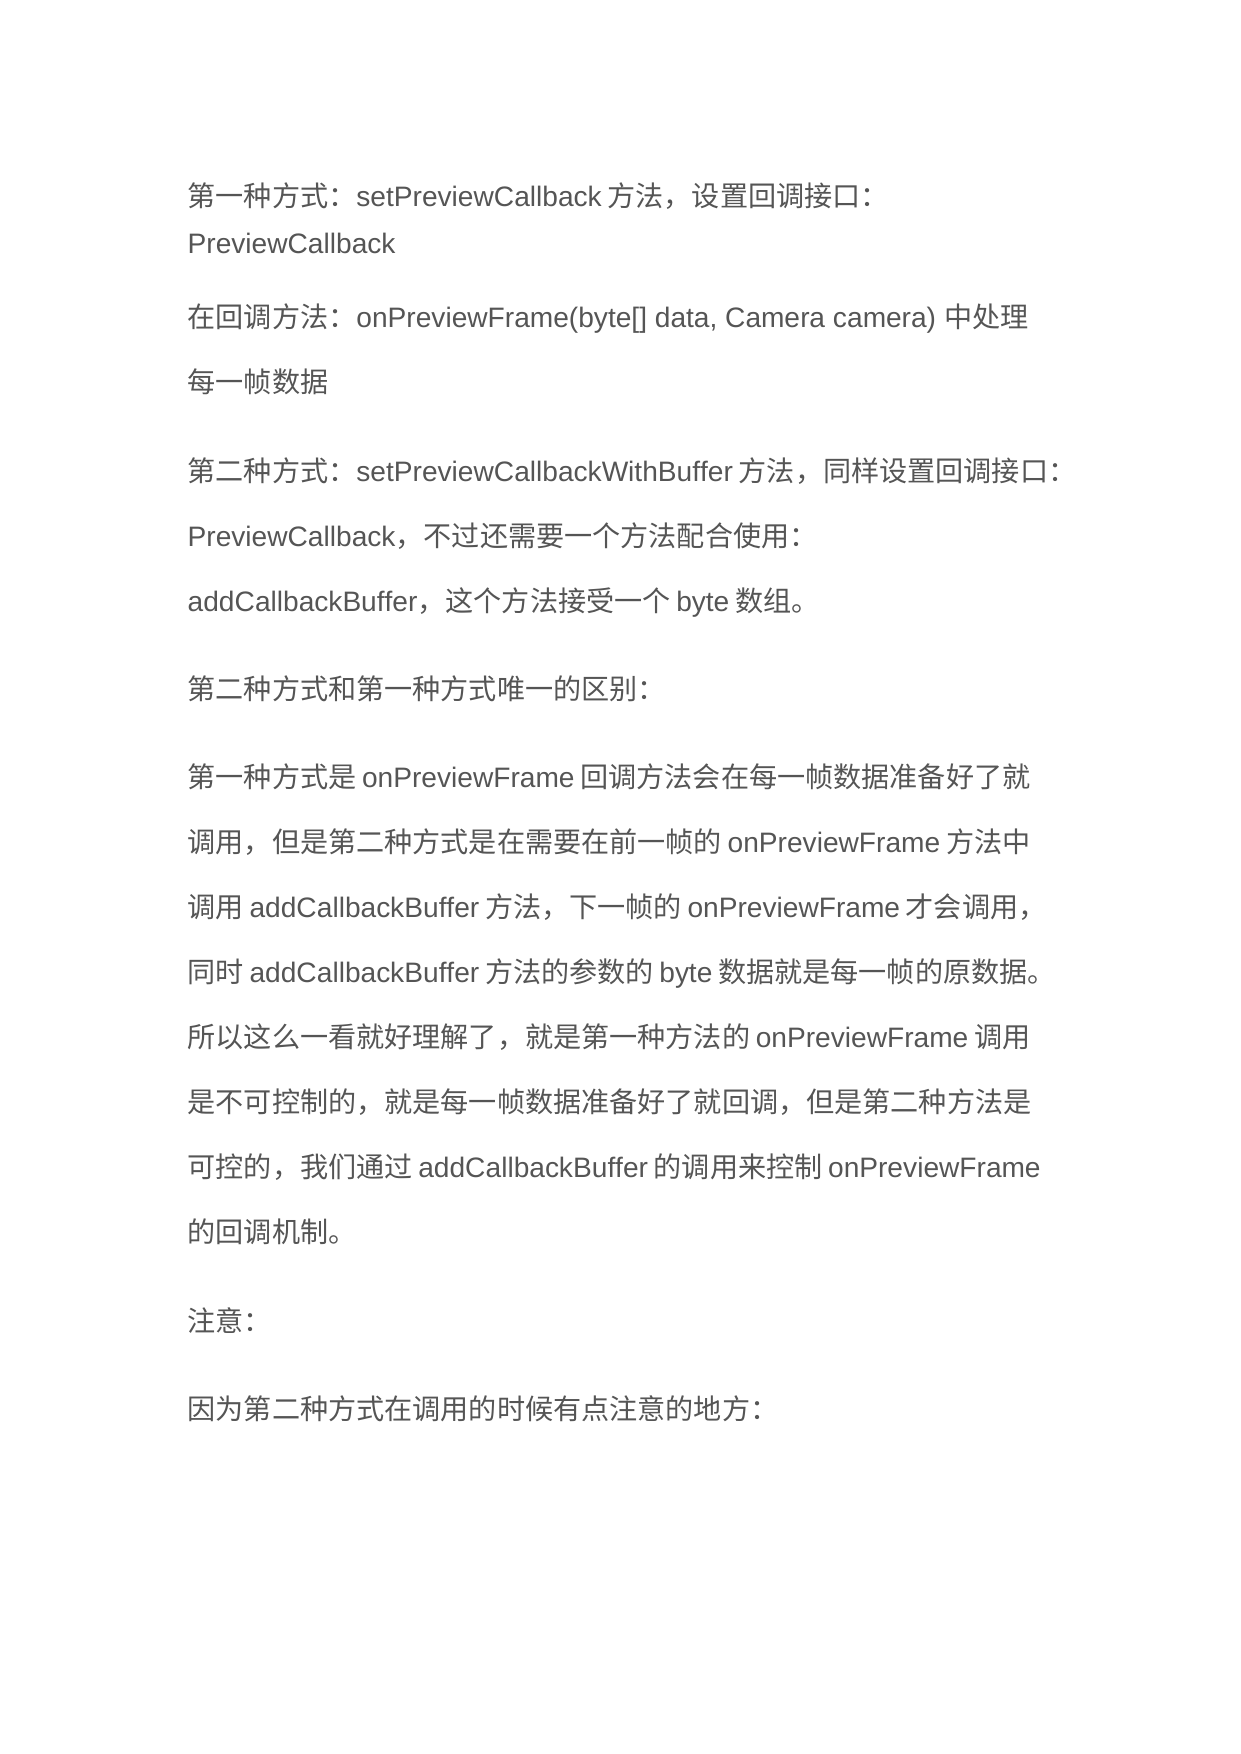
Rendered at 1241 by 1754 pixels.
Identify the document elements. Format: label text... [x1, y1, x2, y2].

text 在回调方法：onPreviewFrame(byte[] data, Camera camera) 中处理每一帧数据 [187, 283, 1053, 413]
text 第一种方式是onPreviewFrame回调方法会在每一帧数据准备好了就调用，但是第二种方式是在需要在前一帧的onPreviewFrame方法中调用addCallbackBuffer方法，下一帧的onPreviewFrame才会调用，同时addCallbackBuffer方法的参数的byte数据就是每一帧的原数据。所以这么一看就好理解了，就是第一种方法的onPreviewFrame调用是不可控制的，就是每一帧数据准备好了就回调，但是第二种方法是可控的，我们通过addCallbackBuffer的调用来控制onPreviewFrame的回调机制。 [187, 743, 1053, 1263]
text 第二种方式和第一种方式唯一的区别： [187, 655, 1053, 720]
text 注意： [187, 1287, 1053, 1352]
text 第一种方式：setPreviewCallback方法，设置回调接口：PreviewCallback [187, 162, 1053, 259]
text 因为第二种方式在调用的时候有点注意的地方： [187, 1375, 1053, 1440]
text 第二种方式：setPreviewCallbackWithBuffer方法，同样设置回调接口：PreviewCallback，不过还需要一个方法配合使用：addCallbackBuffer，这个方法接受一个byte数组。 [187, 436, 1053, 631]
